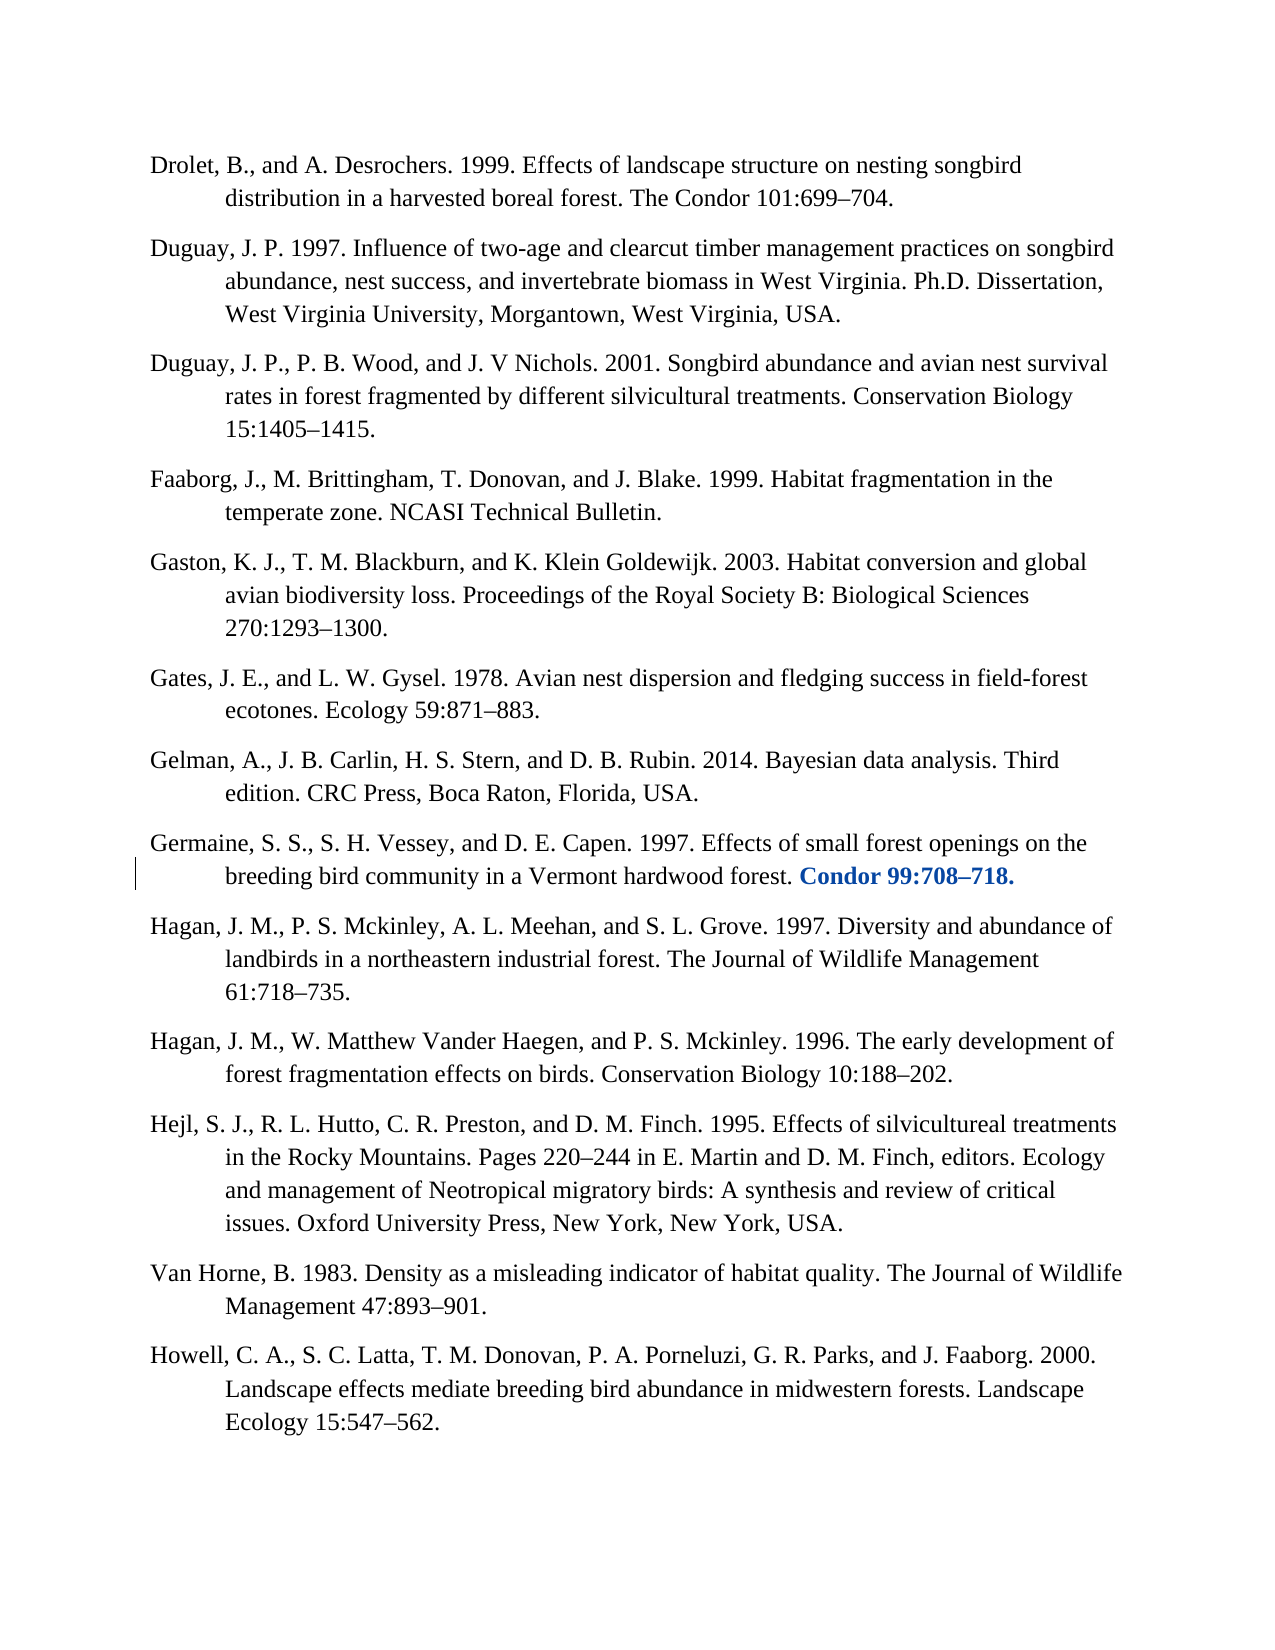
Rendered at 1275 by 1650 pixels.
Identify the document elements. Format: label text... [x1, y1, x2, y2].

text Howell, C. A., S. C. Latta, T. M. Donovan, P. A. Porneluzi, G. R. Parks, and J. Faaborg. 2000. Landscape effects mediate breeding bird abundance in midwestern forests. Landscape Ecology 15:547–562. [150, 1341, 1125, 1435]
text Germaine, S. S., S. H. Vessey, and D. E. Capen. 1997. Effects of small forest openings on the breeding bird community in a Vermont hardwood forest. Condor 99:708–718. [150, 828, 1125, 890]
text Drolet, B., and A. Desrochers. 1999. Effects of landscape structure on nesting songbird distribution in a harvested boreal forest. The Condor 101:699–704. [150, 150, 1125, 212]
text Gelman, A., J. B. Carlin, H. S. Stern, and D. B. Rubin. 2014. Bayesian data analysis. Third edition. CRC Press, Boca Raton, Florida, USA. [150, 745, 1125, 807]
text Faaborg, J., M. Brittingham, T. Donovan, and J. Blake. 1999. Habitat fragmentation in the temperate zone. NCASI Technical Bulletin. [150, 464, 1125, 526]
text Duguay, J. P., P. B. Wood, and J. V Nichols. 2001. Songbird abundance and avian nest survival rates in forest fragmented by different silvicultural treatments. Conservation Biology 15:1405–1415. [150, 348, 1125, 443]
text Duguay, J. P. 1997. Influence of two-age and clearcut timber management practices on songbird abundance, nest success, and invertebrate biomass in West Virginia. Ph.D. Dissertation, West Virginia University, Morgantown, West Virginia, USA. [150, 233, 1125, 327]
text Hagan, J. M., P. S. Mckinley, A. L. Meehan, and S. L. Grove. 1997. Diversity and abundance of landbirds in a northeastern industrial forest. The Journal of Wildlife Management 61:718–735. [150, 911, 1125, 1006]
text Gates, J. E., and L. W. Gysel. 1978. Avian nest dispersion and fledging success in field-forest ecotones. Ecology 59:871–883. [150, 663, 1125, 724]
text Gaston, K. J., T. M. Blackburn, and K. Klein Goldewijk. 2003. Habitat conversion and global avian biodiversity loss. Proceedings of the Royal Society B: Biological Sciences 270:1293–1300. [150, 547, 1125, 642]
text Hagan, J. M., W. Matthew Vander Haegen, and P. S. Mckinley. 1996. The early development of forest fragmentation effects on birds. Conservation Biology 10:188–202. [150, 1026, 1125, 1088]
text Hejl, S. J., R. L. Hutto, C. R. Preston, and D. M. Finch. 1995. Effects of silvicultureal treatments in the Rocky Mountains. Pages 220–244 in E. Martin and D. M. Finch, editors. Ecology and management of Neotropical migratory birds: A synthesis and review of critical issues. Oxford University Press, New York, New York, USA. [150, 1109, 1125, 1237]
text Van Horne, B. 1983. Density as a misleading indicator of habitat quality. The Journal of Wildlife Management 47:893–901. [150, 1258, 1125, 1320]
